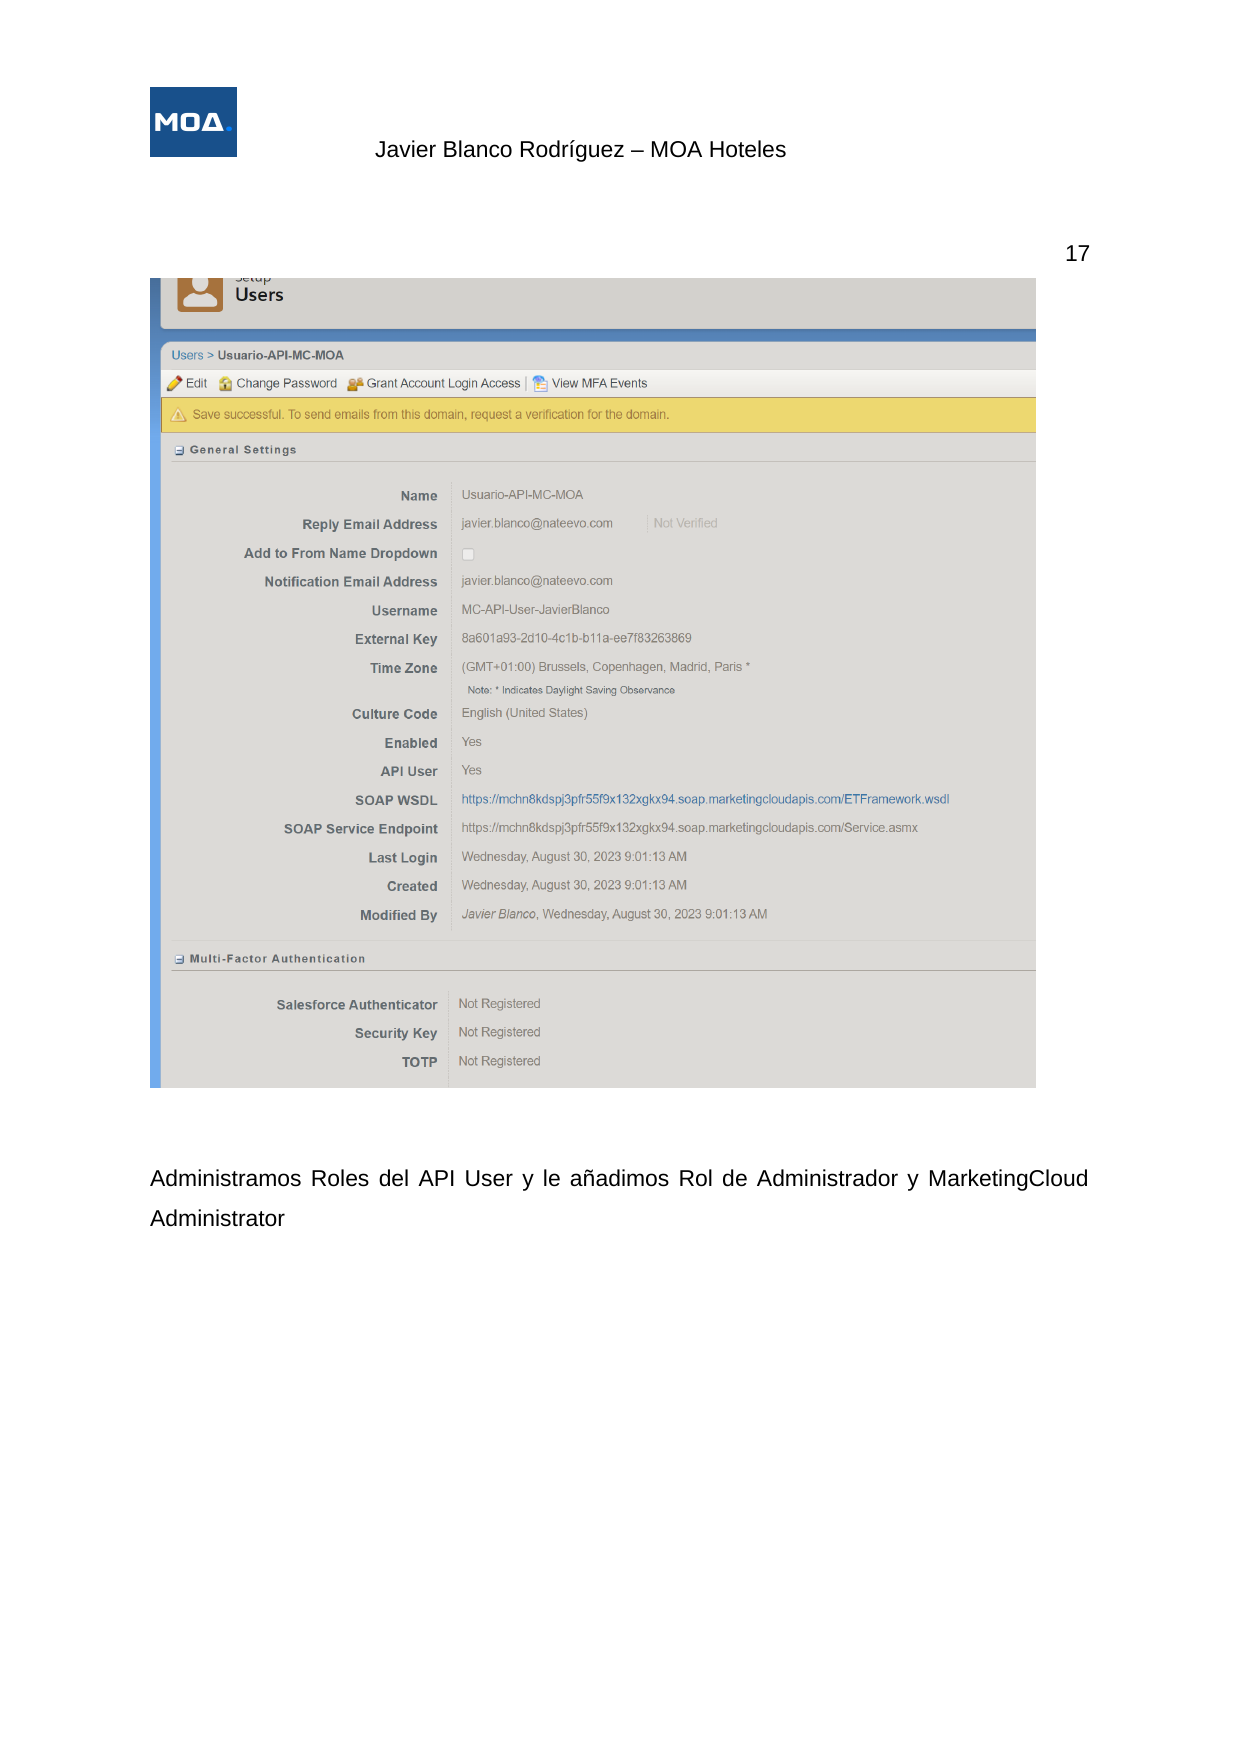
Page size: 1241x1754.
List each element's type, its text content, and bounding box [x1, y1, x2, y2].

picture [150, 87, 237, 157]
picture [150, 278, 1036, 1088]
text Administramos Roles del API User y le añadimos Rol de Administrador y MarketingCloud Administrator [150, 1165, 1090, 1231]
